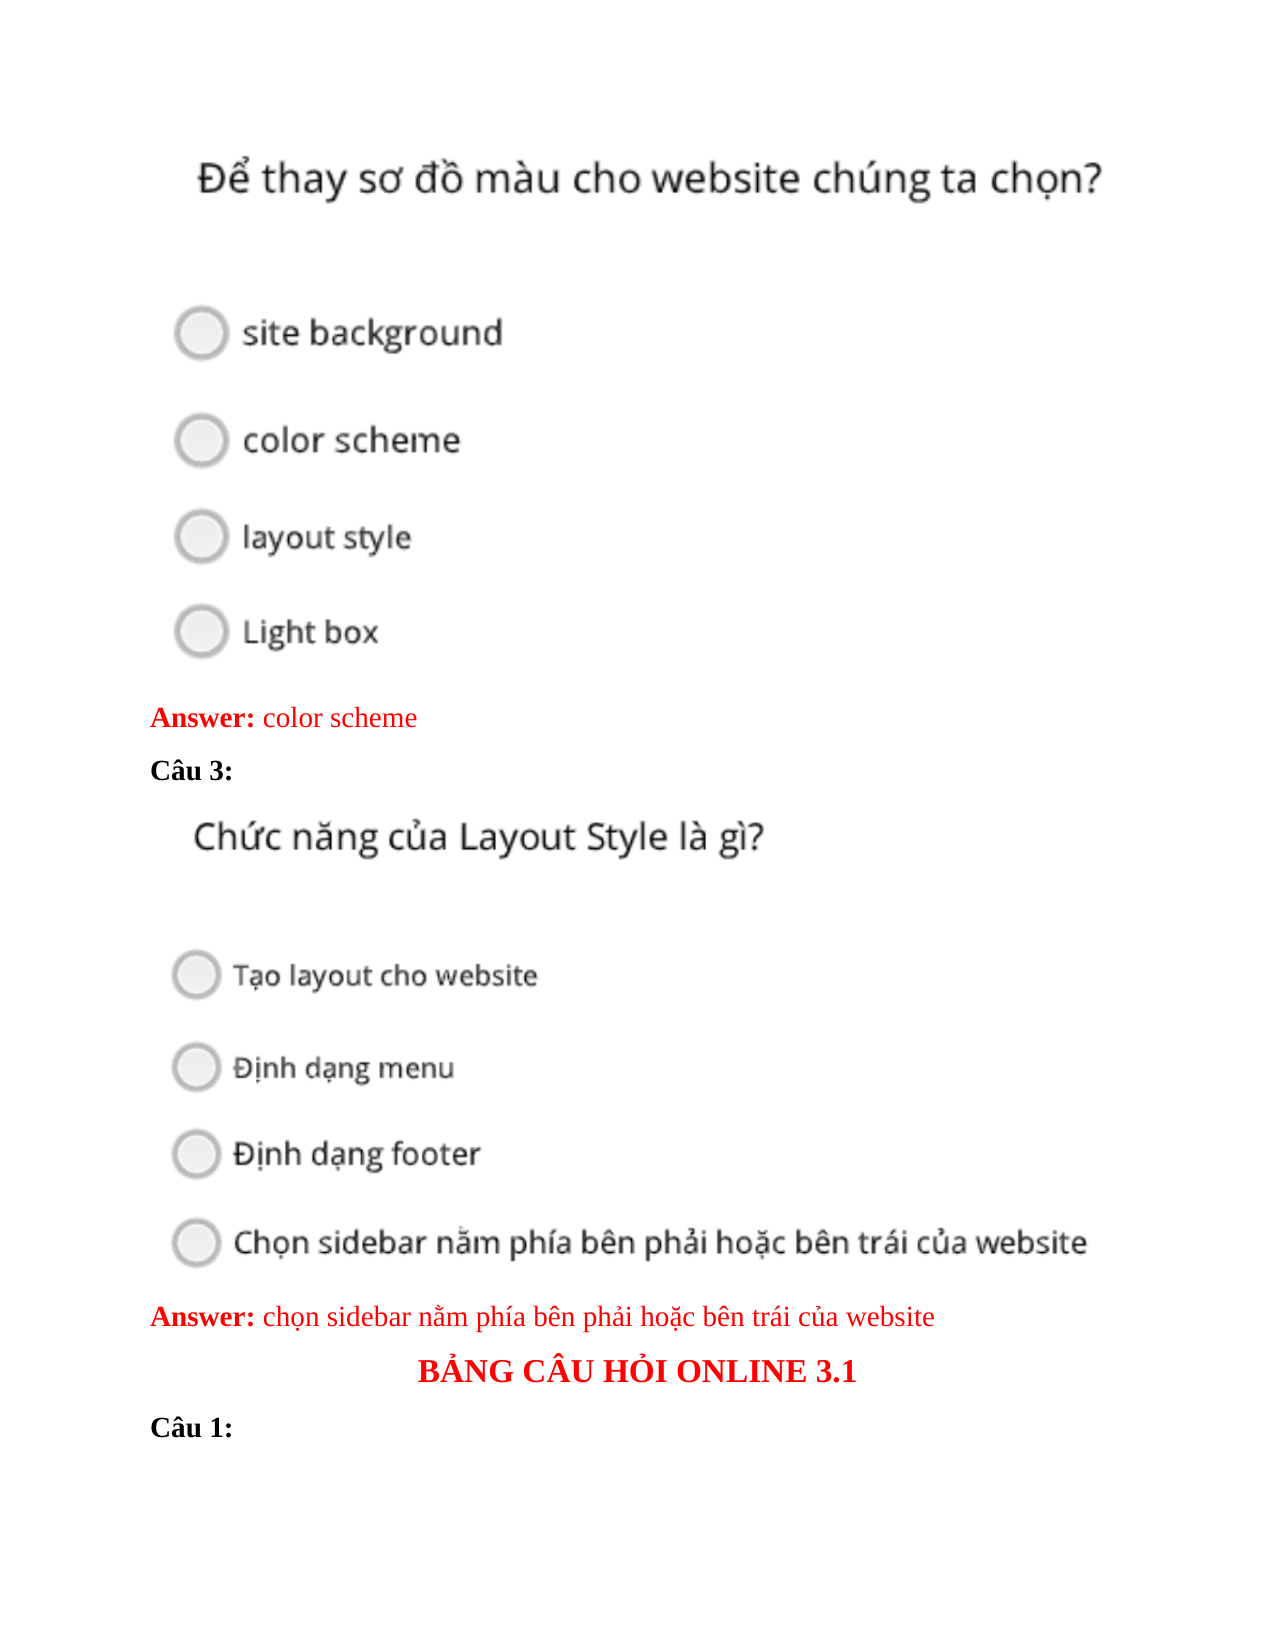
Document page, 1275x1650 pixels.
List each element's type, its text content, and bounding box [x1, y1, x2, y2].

text Answer: chọn sidebar nằm phía bên phải hoặc bên trái của website [150, 1299, 1125, 1332]
text Câu 1: [150, 1410, 1125, 1443]
text BẢNG CÂU HỎI ONLINE 3.1 [150, 1352, 1125, 1390]
text Câu 3: [150, 753, 1125, 787]
text Answer: color scheme [150, 700, 1125, 734]
picture [150, 806, 1125, 1281]
picture [150, 150, 1125, 682]
